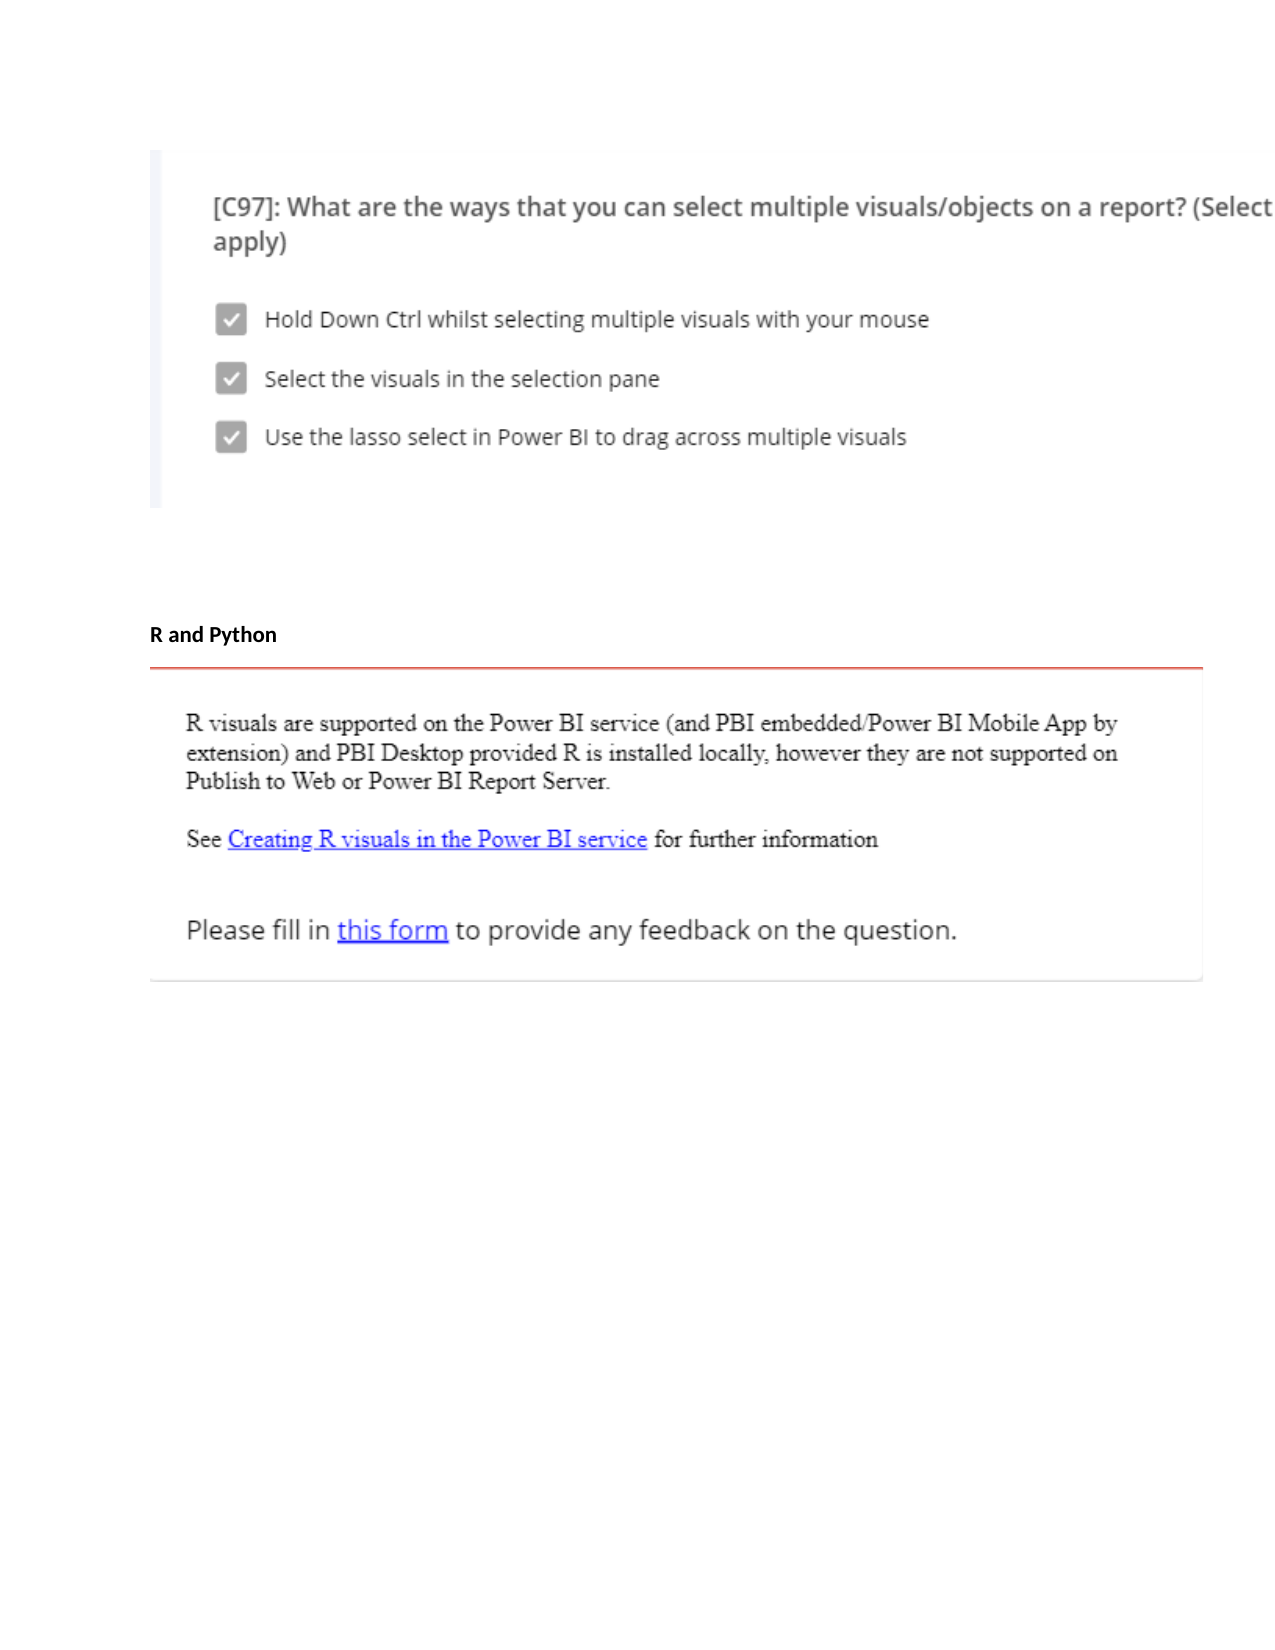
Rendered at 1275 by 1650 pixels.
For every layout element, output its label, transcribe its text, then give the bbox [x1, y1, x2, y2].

picture [150, 150, 1275, 508]
text R and Python [150, 620, 1125, 648]
picture [150, 667, 1204, 982]
